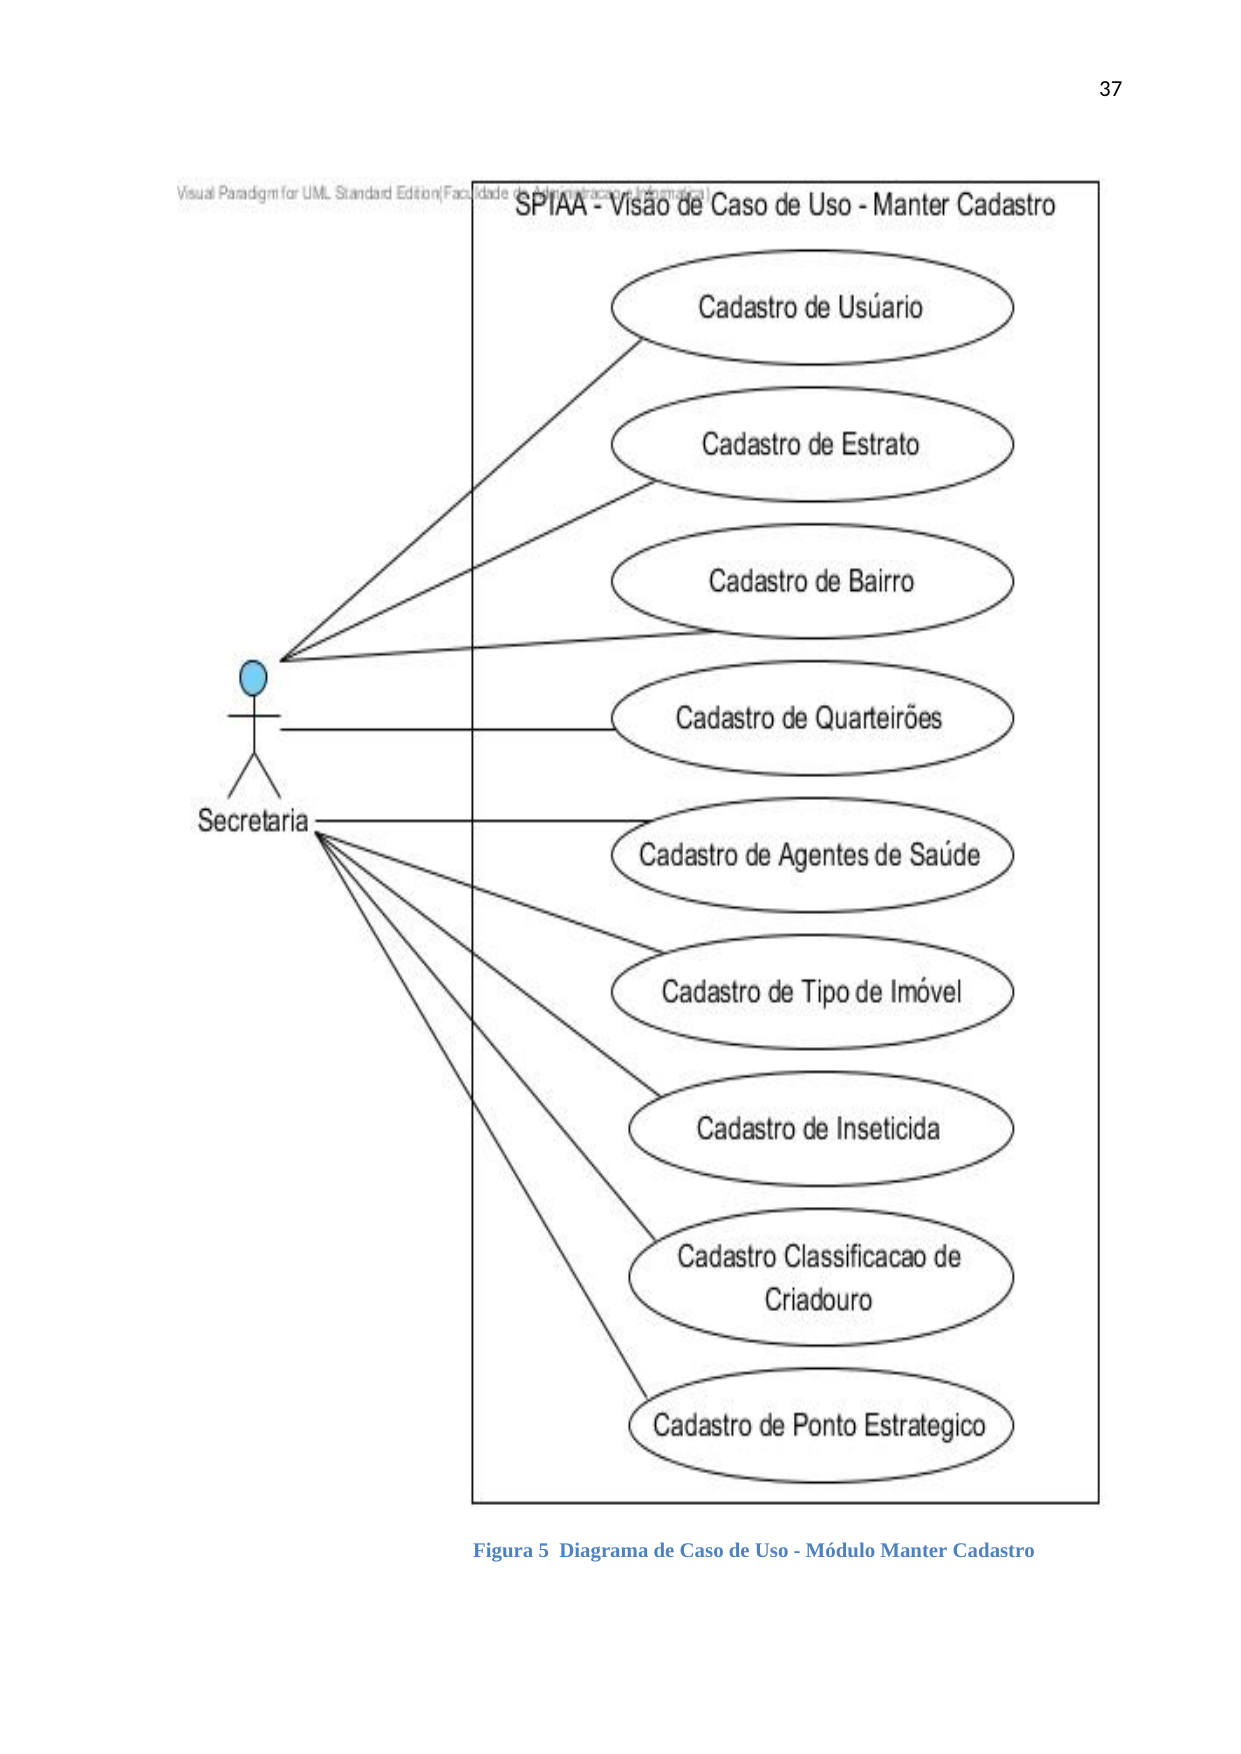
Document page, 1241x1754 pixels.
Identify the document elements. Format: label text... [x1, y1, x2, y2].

text Figura 5 Diagrama de Caso de Uso - Módulo Manter Cadastro [177, 1538, 1122, 1562]
picture [177, 177, 1107, 1514]
